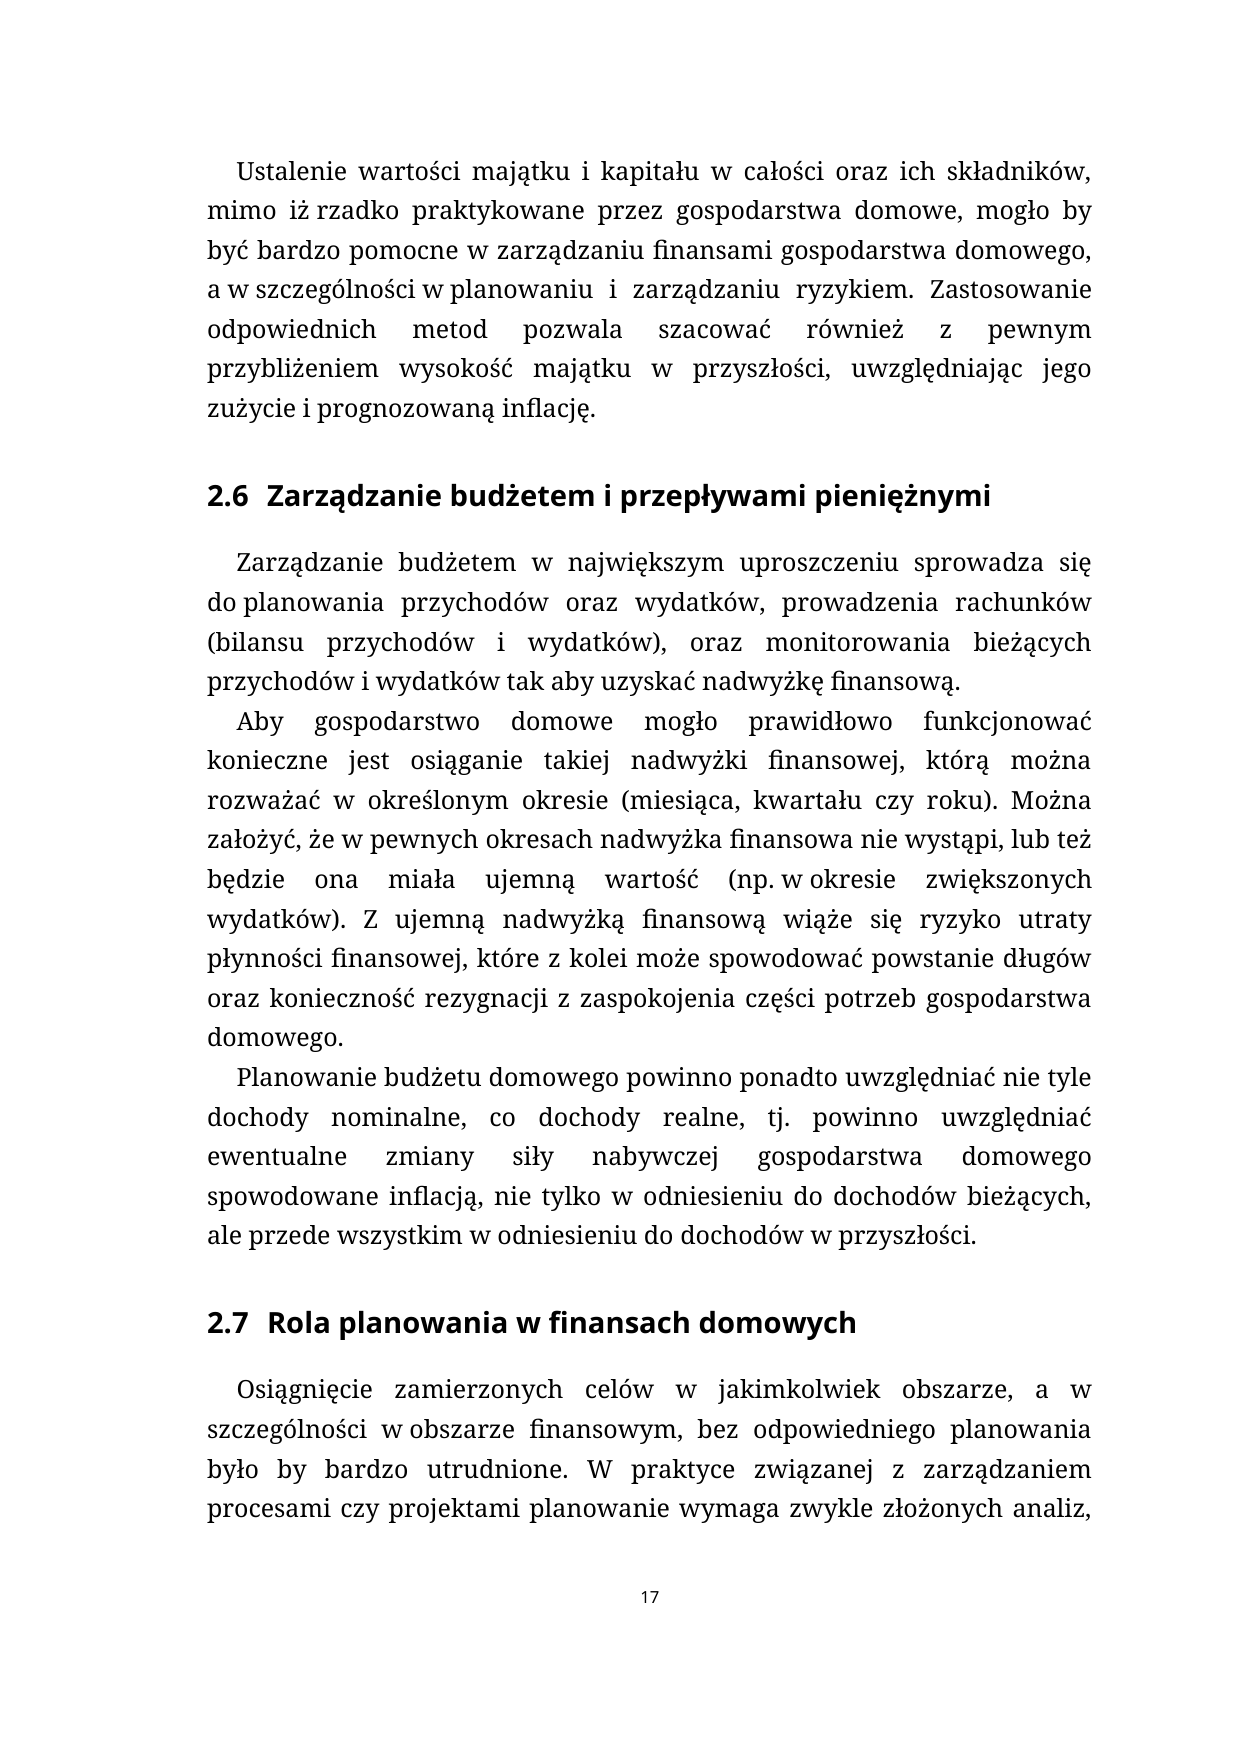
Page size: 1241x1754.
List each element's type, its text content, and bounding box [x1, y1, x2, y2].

text Ustalenie wartości majątku i kapitału w całości oraz ich składników, mimo iż rzadko praktykowane przez gospodarstwa domowe, mogło by być bardzo pomocne w zarządzaniu finansami gospodarstwa domowego, a w szczególności w planowaniu i zarządzaniu ryzykiem. Zastosowanie odpowiednich metod pozwala szacować również z pewnym przybliżeniem wysokość majątku w przyszłości, uwzględniając jego zużycie i prognozowaną inflację. [207, 148, 1092, 425]
text Zarządzanie budżetem w największym uproszczeniu sprowadza się do planowania przychodów oraz wydatków, prowadzenia rachunków (bilansu przychodów i wydatków), oraz monitorowania bieżących przychodów i wydatków tak aby uzyskać nadwyżkę finansową. [207, 539, 1092, 698]
subtitle Rola planowania w finansach domowych [207, 1302, 1092, 1342]
subtitle Zarządzanie budżetem i przepływami pieniężnymi [207, 475, 1092, 514]
text Aby gospodarstwo domowe mogło prawidłowo funkcjonować konieczne jest osiąganie takiej nadwyżki finansowej, którą można rozważać w określonym okresie (miesiąca, kwartału czy roku). Można założyć, że w pewnych okresach nadwyżka finansowa nie wystąpi, lub też będzie ona miała ujemną wartość (np. w okresie zwiększonych wydatków). Z ujemną nadwyżką finansową wiąże się ryzyko utraty płynności finansowej, które z kolei może spowodować powstanie długów oraz konieczność rezygnacji z zaspokojenia części potrzeb gospodarstwa domowego. [207, 698, 1092, 1054]
text Planowanie budżetu domowego powinno ponadto uwzględniać nie tyle dochody nominalne, co dochody realne, tj. powinno uwzględniać ewentualne zmiany siły nabywczej gospodarstwa domowego spowodowane inflacją, nie tylko w odniesieniu do dochodów bieżących, ale przede wszystkim w odniesieniu do dochodów w przyszłości. [207, 1054, 1092, 1252]
